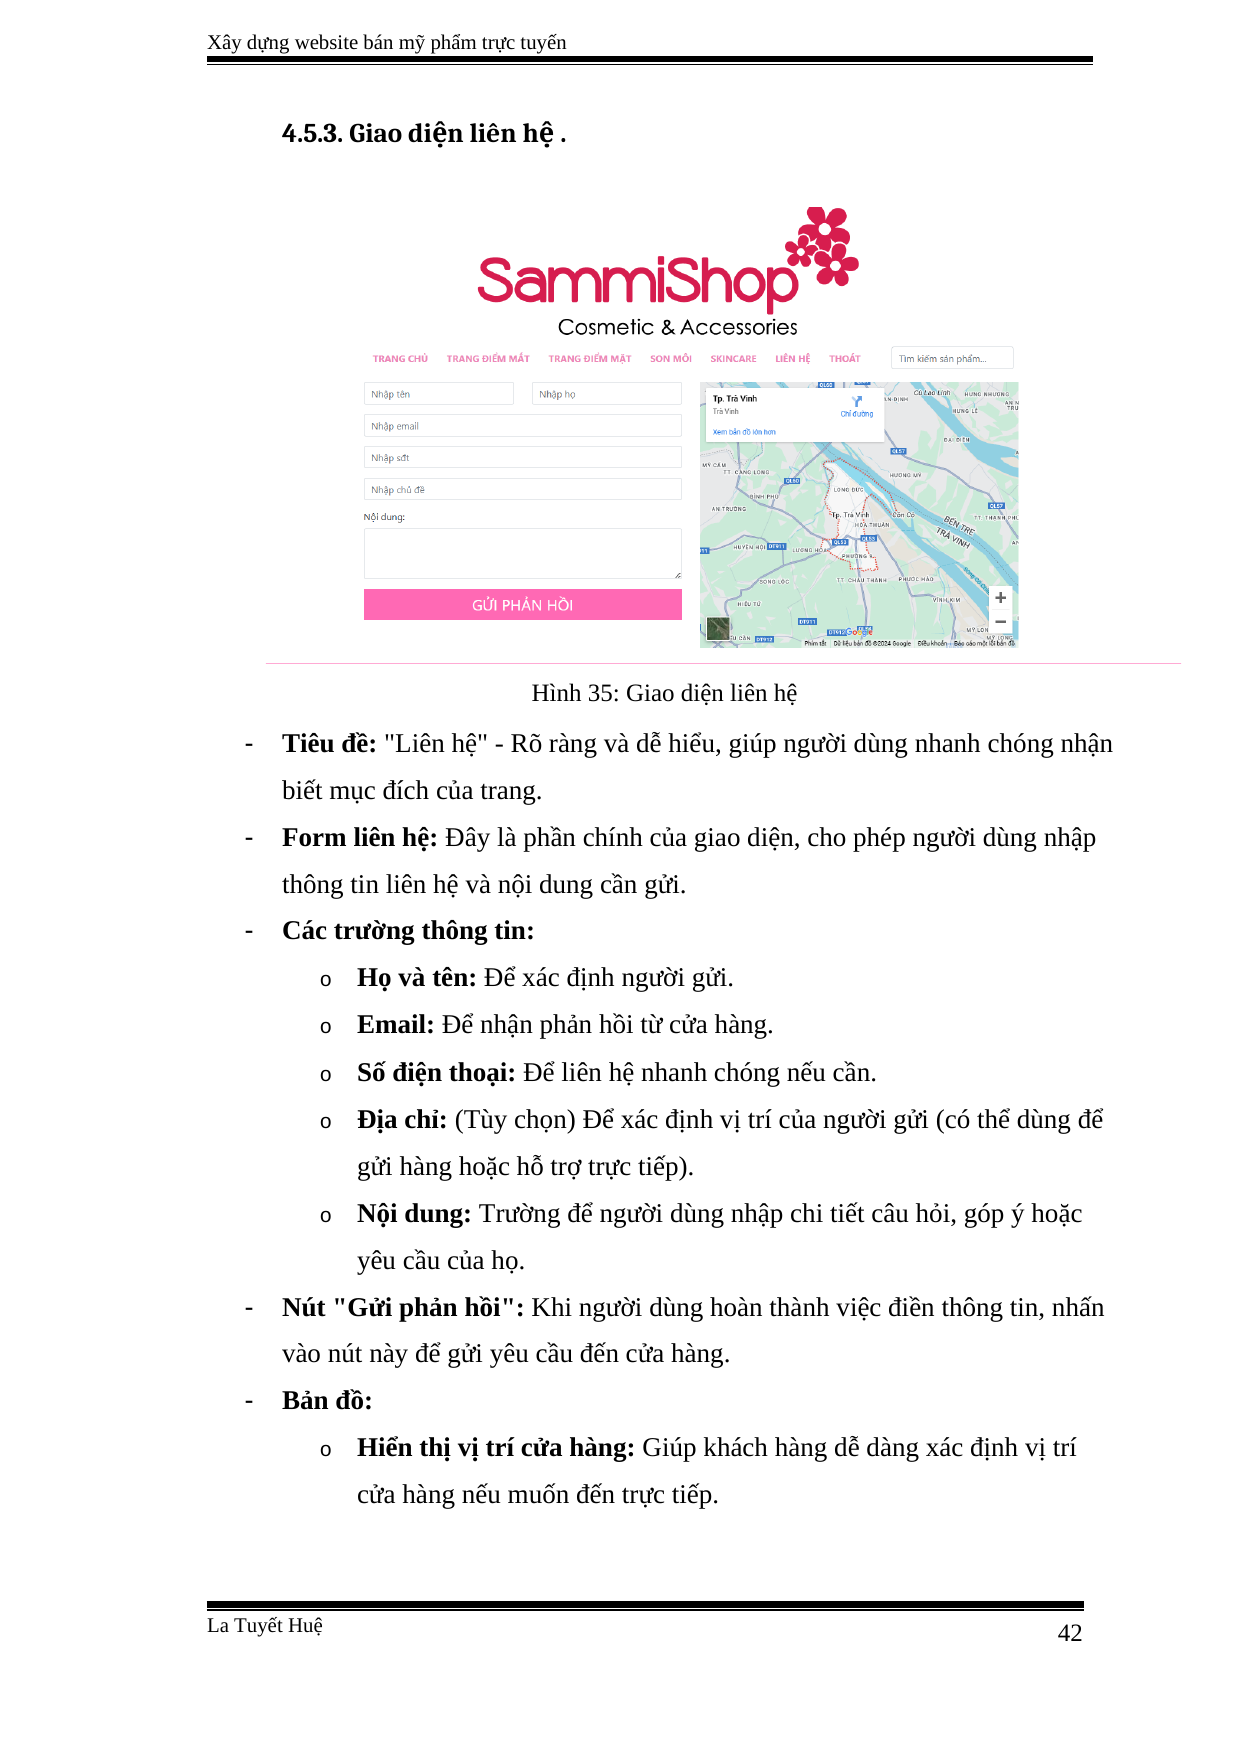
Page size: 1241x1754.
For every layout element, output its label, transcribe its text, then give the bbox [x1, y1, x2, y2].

list Các trường thông tin: [244, 914, 1122, 946]
list Bản đồ: [244, 1384, 1122, 1415]
list Form liên hệ: Đây là phần chính của giao diện, cho phép người dùng nhập thông tin liên hệ và nội dung cần gửi. [244, 821, 1122, 899]
list Nút "Gửi phản hồi": Khi người dùng hoàn thành việc điền thông tin, nhấn vào nút này để gửi yêu cầu đến cửa hàng. [244, 1291, 1122, 1368]
list Số điện thoại: Để liên hệ nhanh chóng nếu cần. [319, 1056, 1122, 1087]
text Hình 35: Giao diện liên hệ [207, 678, 1122, 707]
list Email: Để nhận phản hồi từ cửa hàng. [319, 1008, 1122, 1040]
list Họ và tên: Để xác định người gửi. [319, 961, 1122, 993]
picture [265, 207, 1182, 664]
list Tiêu đề: "Liên hệ" - Rõ ràng và dễ hiểu, giúp người dùng nhanh chóng nhận biết mục đích của trang. [244, 727, 1122, 805]
list Hiển thị vị trí cửa hàng: Giúp khách hàng dễ dàng xác định vị trí cửa hàng nếu muốn đến trực tiếp. [319, 1431, 1122, 1509]
list Nội dung: Trường để người dùng nhập chi tiết câu hỏi, góp ý hoặc yêu cầu của họ. [319, 1197, 1122, 1275]
subtitle 4.5.3. Giao diện liên hệ . [282, 118, 1122, 149]
list Địa chỉ: (Tùy chọn) Để xác định vị trí của người gửi (có thể dùng để gửi hàng hoặc hỗ trợ trực tiếp). [319, 1103, 1122, 1181]
